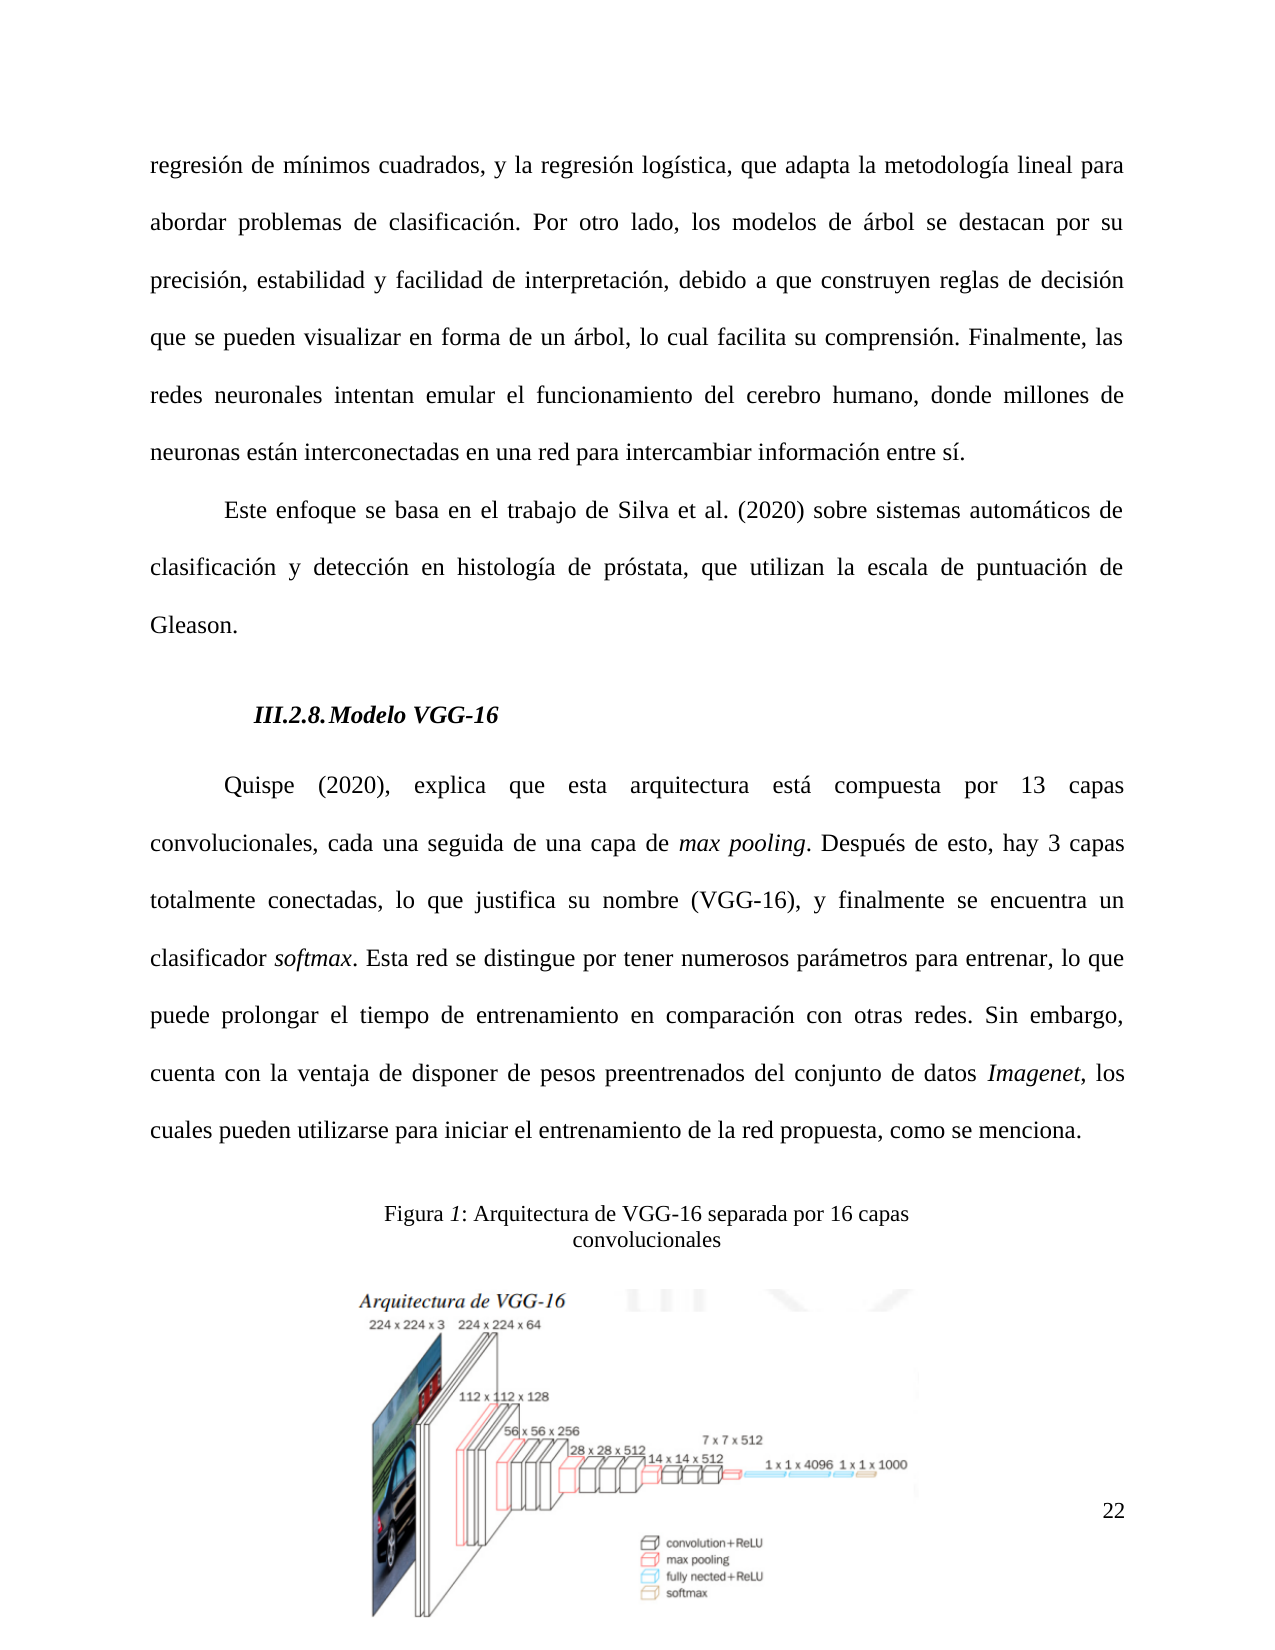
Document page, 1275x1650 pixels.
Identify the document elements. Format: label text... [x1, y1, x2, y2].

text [150, 150, 1125, 466]
text Quispe (2020), explica que esta arquitectura está compuesta por 13 capas convolucionales, cada una seguida de una capa de max pooling. Después de esto, hay 3 capas totalmente conectadas, lo que justifica su nombre (VGG-16), y finalmente se encuentra un clasificador softmax. Esta red se distingue por tener numerosos parámetros para entrenar, lo que puede prolongar el tiempo de entrenamiento en comparación con otras redes. Sin embargo, cuenta con la ventaja de disponer de pesos preentrenados del conjunto de datos Imagenet, los cuales pueden utilizarse para iniciar el entrenamiento de la red propuesta, como se menciona. [150, 770, 1125, 1144]
text Este enfoque se basa en el trabajo de Silva et al. (2020) sobre sistemas automáticos de clasificación y detección en histología de próstata, que utilizan la escala de puntuación de Gleason. [150, 495, 1125, 639]
subtitle Modelo VGG-16 [253, 700, 1125, 729]
picture [353, 1289, 919, 1618]
